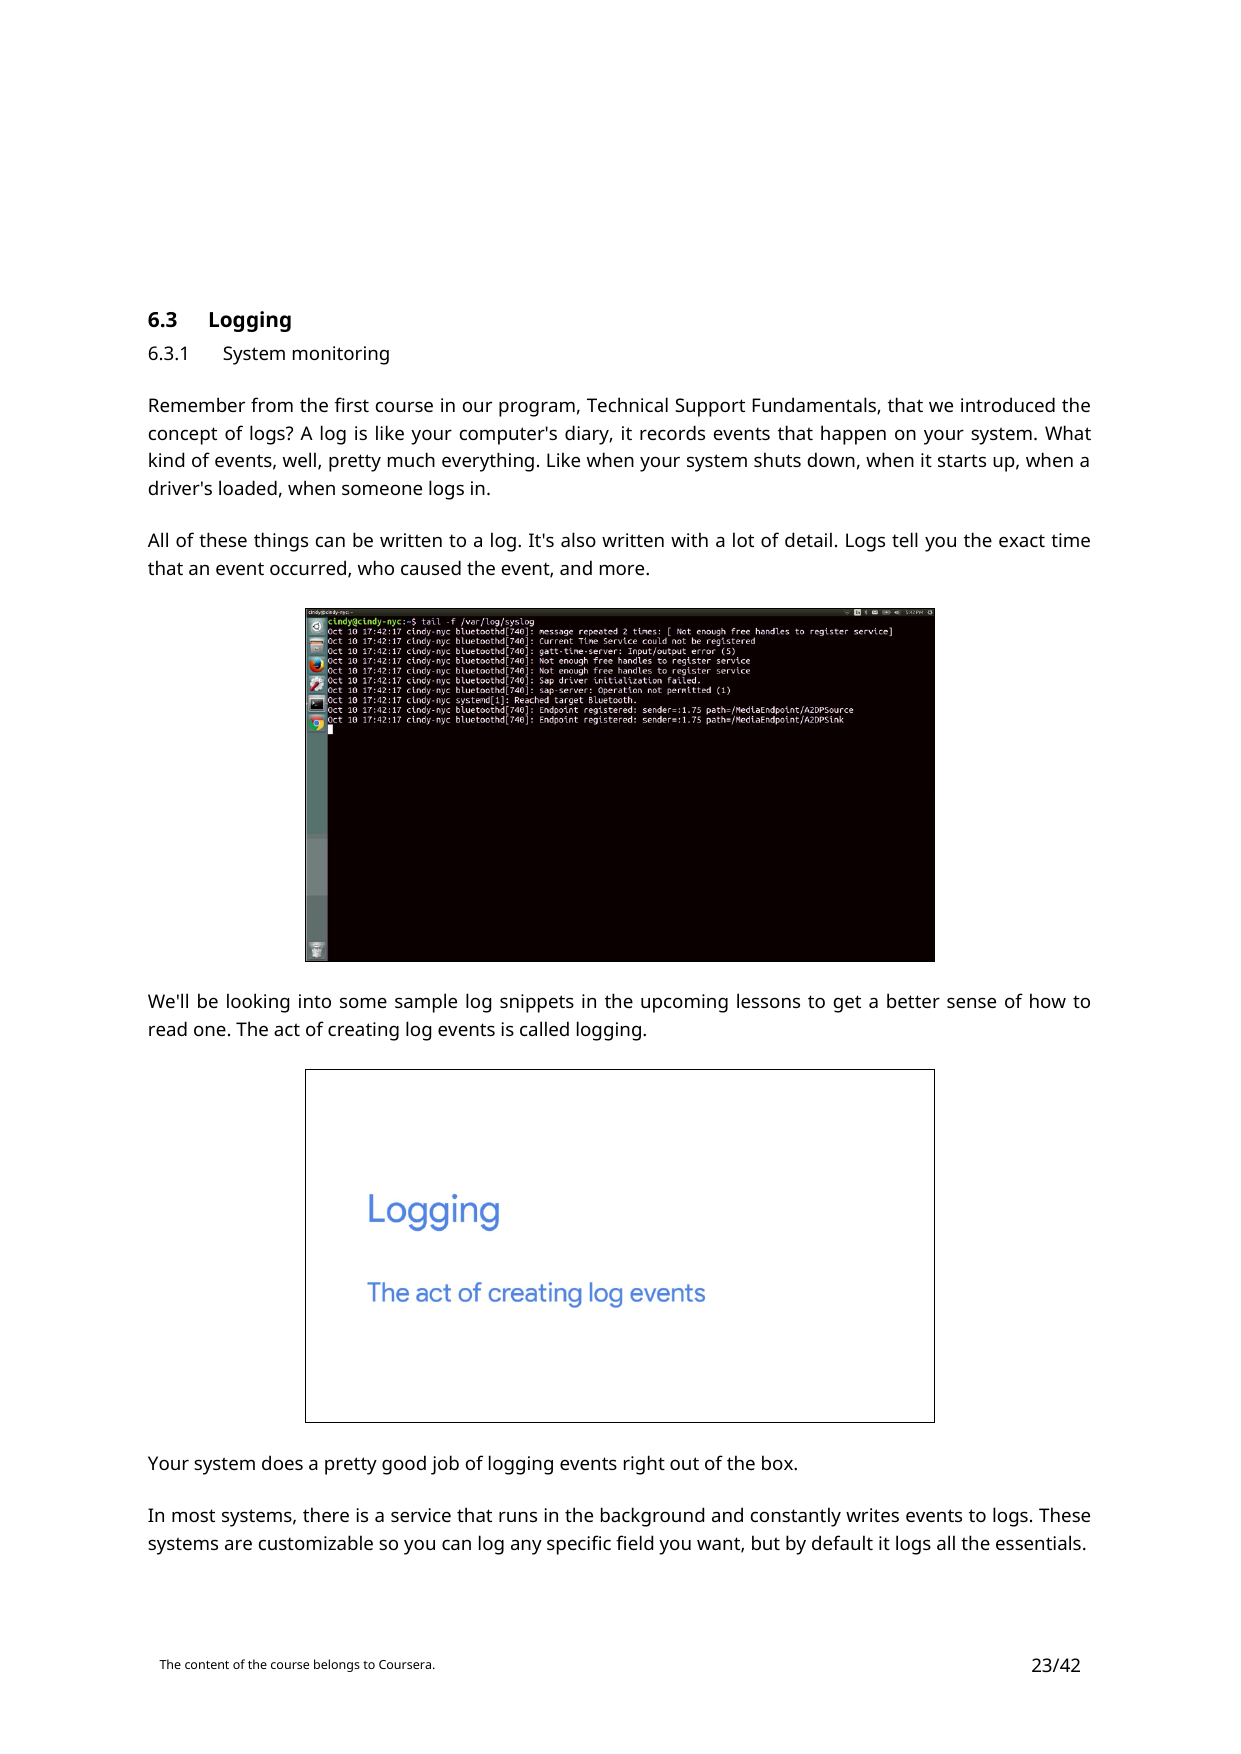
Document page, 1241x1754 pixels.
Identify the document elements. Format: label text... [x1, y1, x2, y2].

subtitle Logging [148, 305, 1093, 333]
picture [306, 1070, 934, 1422]
text All of these things can be written to a log. It's also written with a lot of detail. Logs tell you the exact time that an event occurred, who caused the event, and more. [148, 527, 1093, 580]
text In most systems, there is a service that runs in the background and constantly writes events to logs. These systems are customizable so you can log any specific field you want, but by default it logs all the essentials. [148, 1503, 1093, 1556]
text Remember from the first course in our program, Technical Support Fundamentals, that we introduced the concept of logs? A log is like your computer's diary, it records events that happen on your system. What kind of events, well, pretty much everything. Like when your system shuts down, when it starts up, when a driver's loaded, when someone logs in. [148, 392, 1093, 500]
text We'll be looking into some sample log snippets in the upcoming lessons to get a better sense of how to read one. The act of creating log events is called logging. [148, 989, 1093, 1042]
text Your system does a pretty good job of logging events right out of the box. [148, 1450, 1093, 1476]
subtitle System monitoring [148, 340, 1093, 365]
picture [306, 609, 934, 961]
